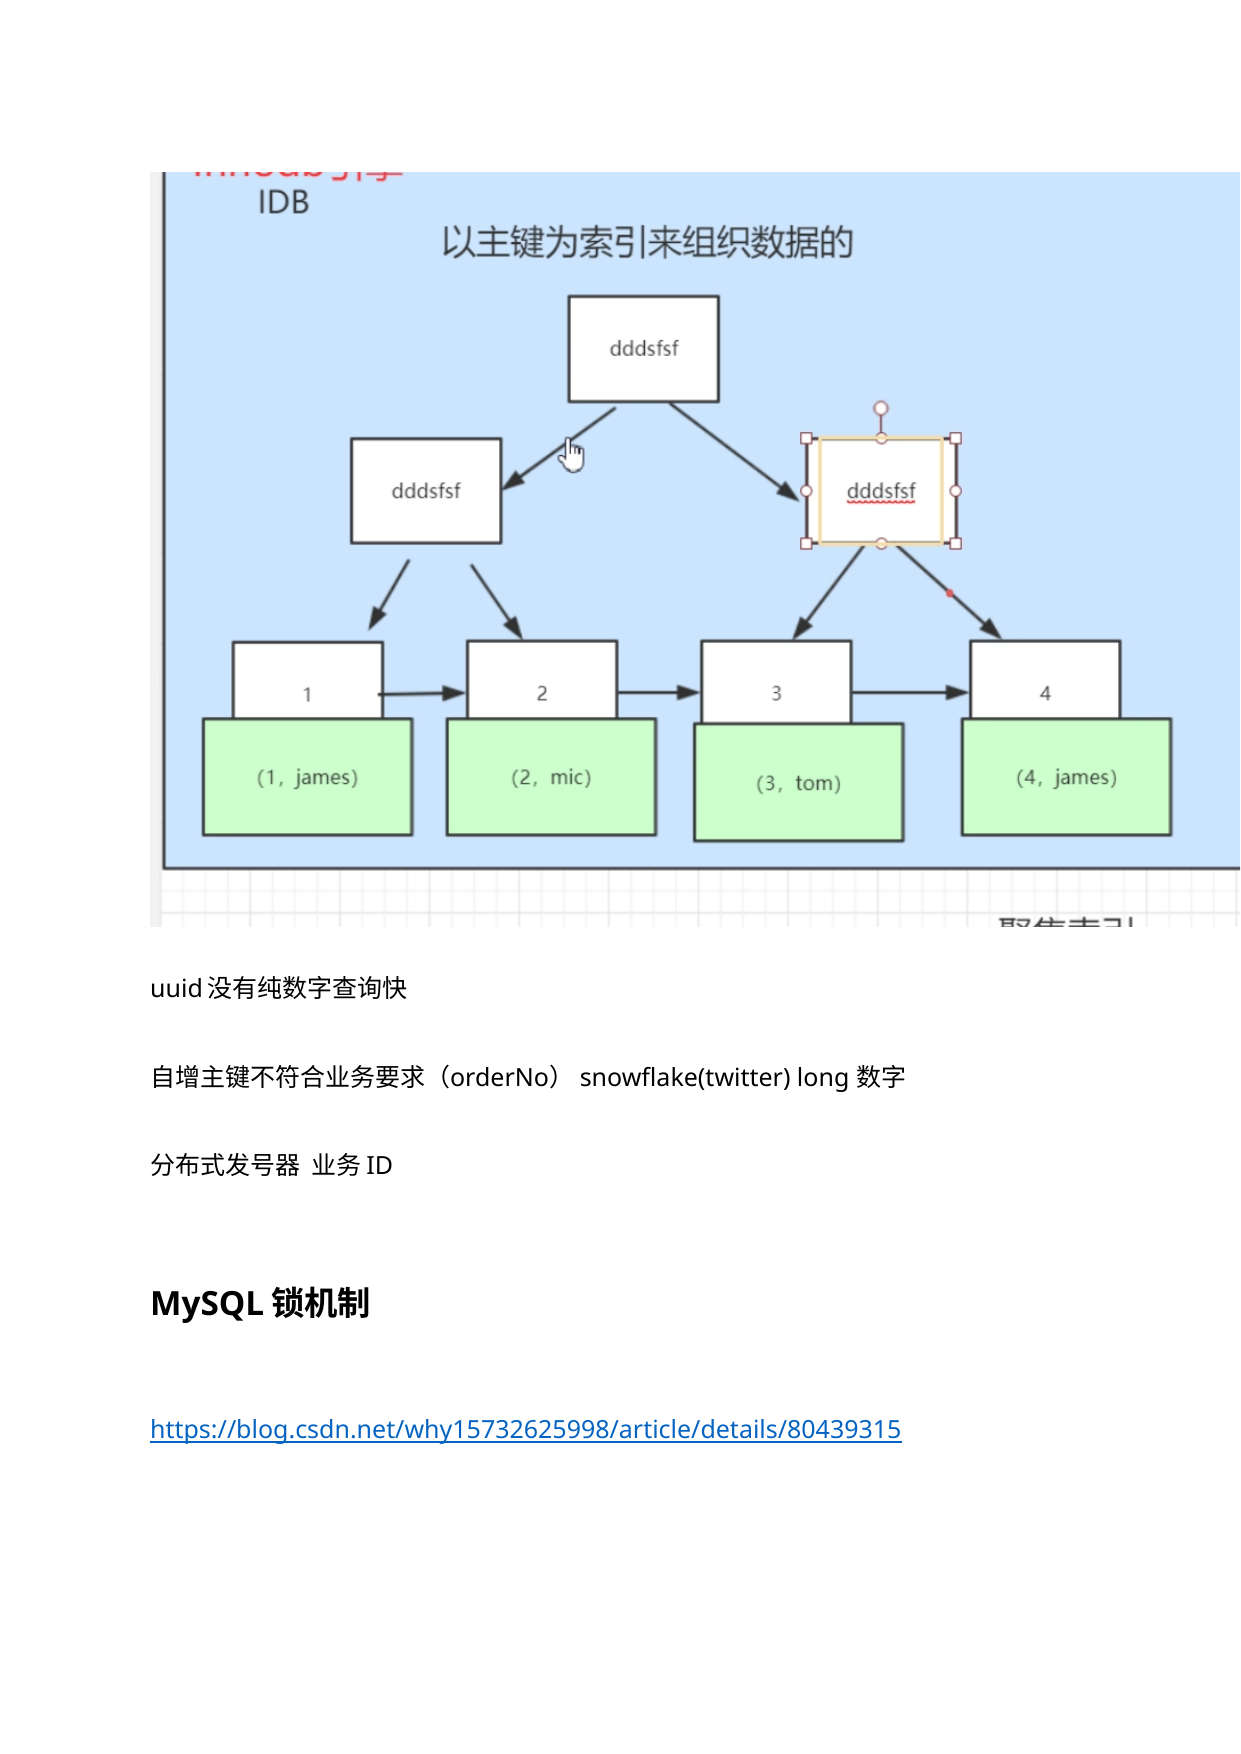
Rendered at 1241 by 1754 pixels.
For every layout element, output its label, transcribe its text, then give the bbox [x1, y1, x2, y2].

picture [150, 172, 1241, 927]
subtitle MySQL锁机制 [150, 1257, 1090, 1345]
text uuid没有纯数字查询快 [150, 965, 1090, 1009]
text 分布式发号器 业务ID [150, 1141, 1090, 1185]
text https://blog.csdn.net/why15732625998/article/details/80439315 [150, 1407, 1090, 1451]
text 自增主键不符合业务要求（orderNo） snowflake(twitter) long 数字 [150, 1053, 1090, 1097]
